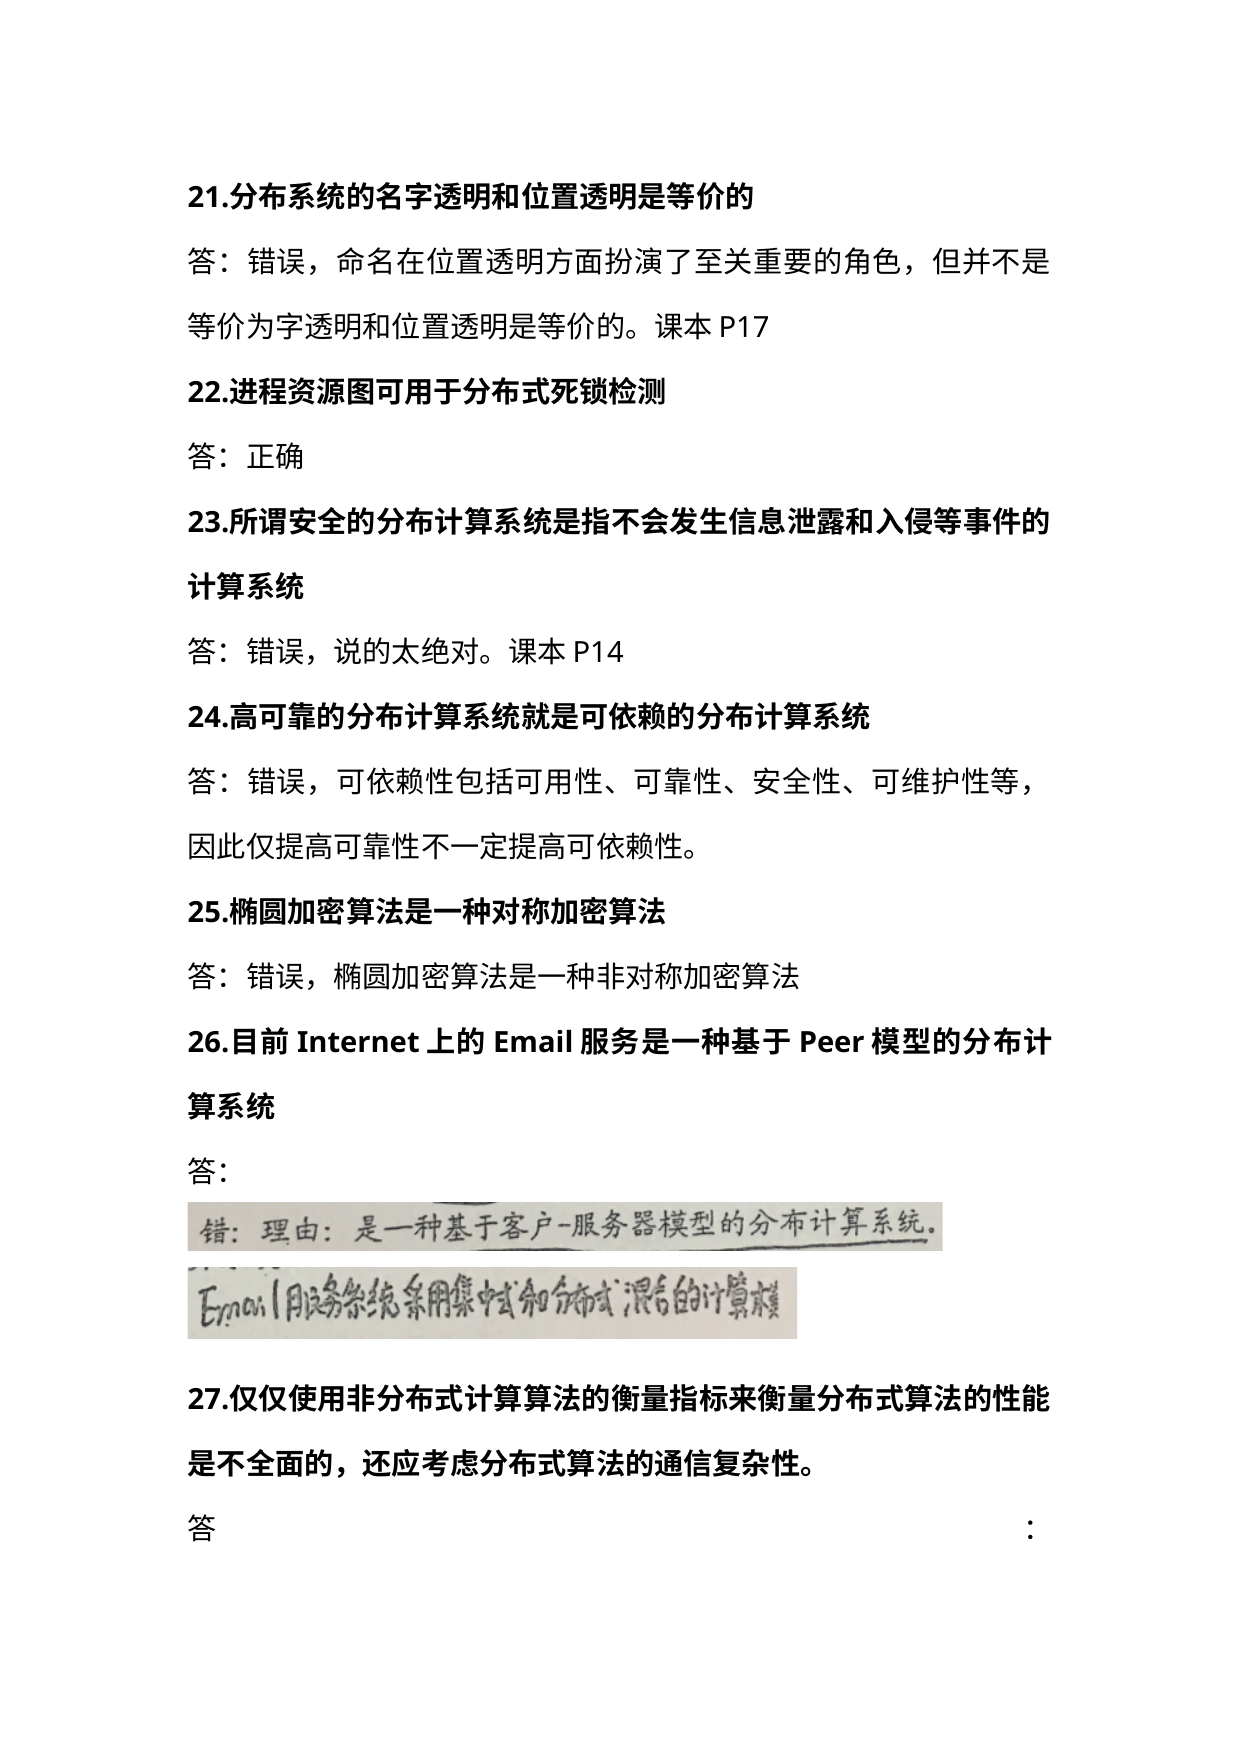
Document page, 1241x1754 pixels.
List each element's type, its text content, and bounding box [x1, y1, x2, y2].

text 答：错误，可依赖性包括可用性、可靠性、安全性、可维护性等，因此仅提高可靠性不一定提高可依赖性。 [187, 747, 1053, 877]
text 25.椭圆加密算法是一种对称加密算法 [187, 877, 1053, 942]
text 22.进程资源图可用于分布式死锁检测 [187, 357, 1053, 422]
text 答：错误，命名在位置透明方面扮演了至关重要的角色，但并不是等价为字透明和位置透明是等价的。课本P17 [187, 227, 1053, 357]
text 答： [187, 1494, 1053, 1559]
text 答： [187, 1137, 1053, 1202]
text 26.目前Internet上的Email服务是一种基于Peer模型的分布计算系统 [187, 1007, 1053, 1137]
text 23.所谓安全的分布计算系统是指不会发生信息泄露和入侵等事件的计算系统 [187, 487, 1053, 617]
text 答：错误，椭圆加密算法是一种非对称加密算法 [187, 942, 1053, 1007]
text 答：错误，说的太绝对。课本P14 [187, 617, 1053, 682]
text 27.仅仅使用非分布式计算算法的衡量指标来衡量分布式算法的性能是不全面的，还应考虑分布式算法的通信复杂性。 [187, 1364, 1053, 1494]
picture [187, 1202, 943, 1251]
text 21.分布系统的名字透明和位置透明是等价的 [187, 162, 1053, 227]
text 答：正确 [187, 422, 1053, 487]
picture [187, 1267, 800, 1339]
text 24.高可靠的分布计算系统就是可依赖的分布计算系统 [187, 682, 1053, 747]
